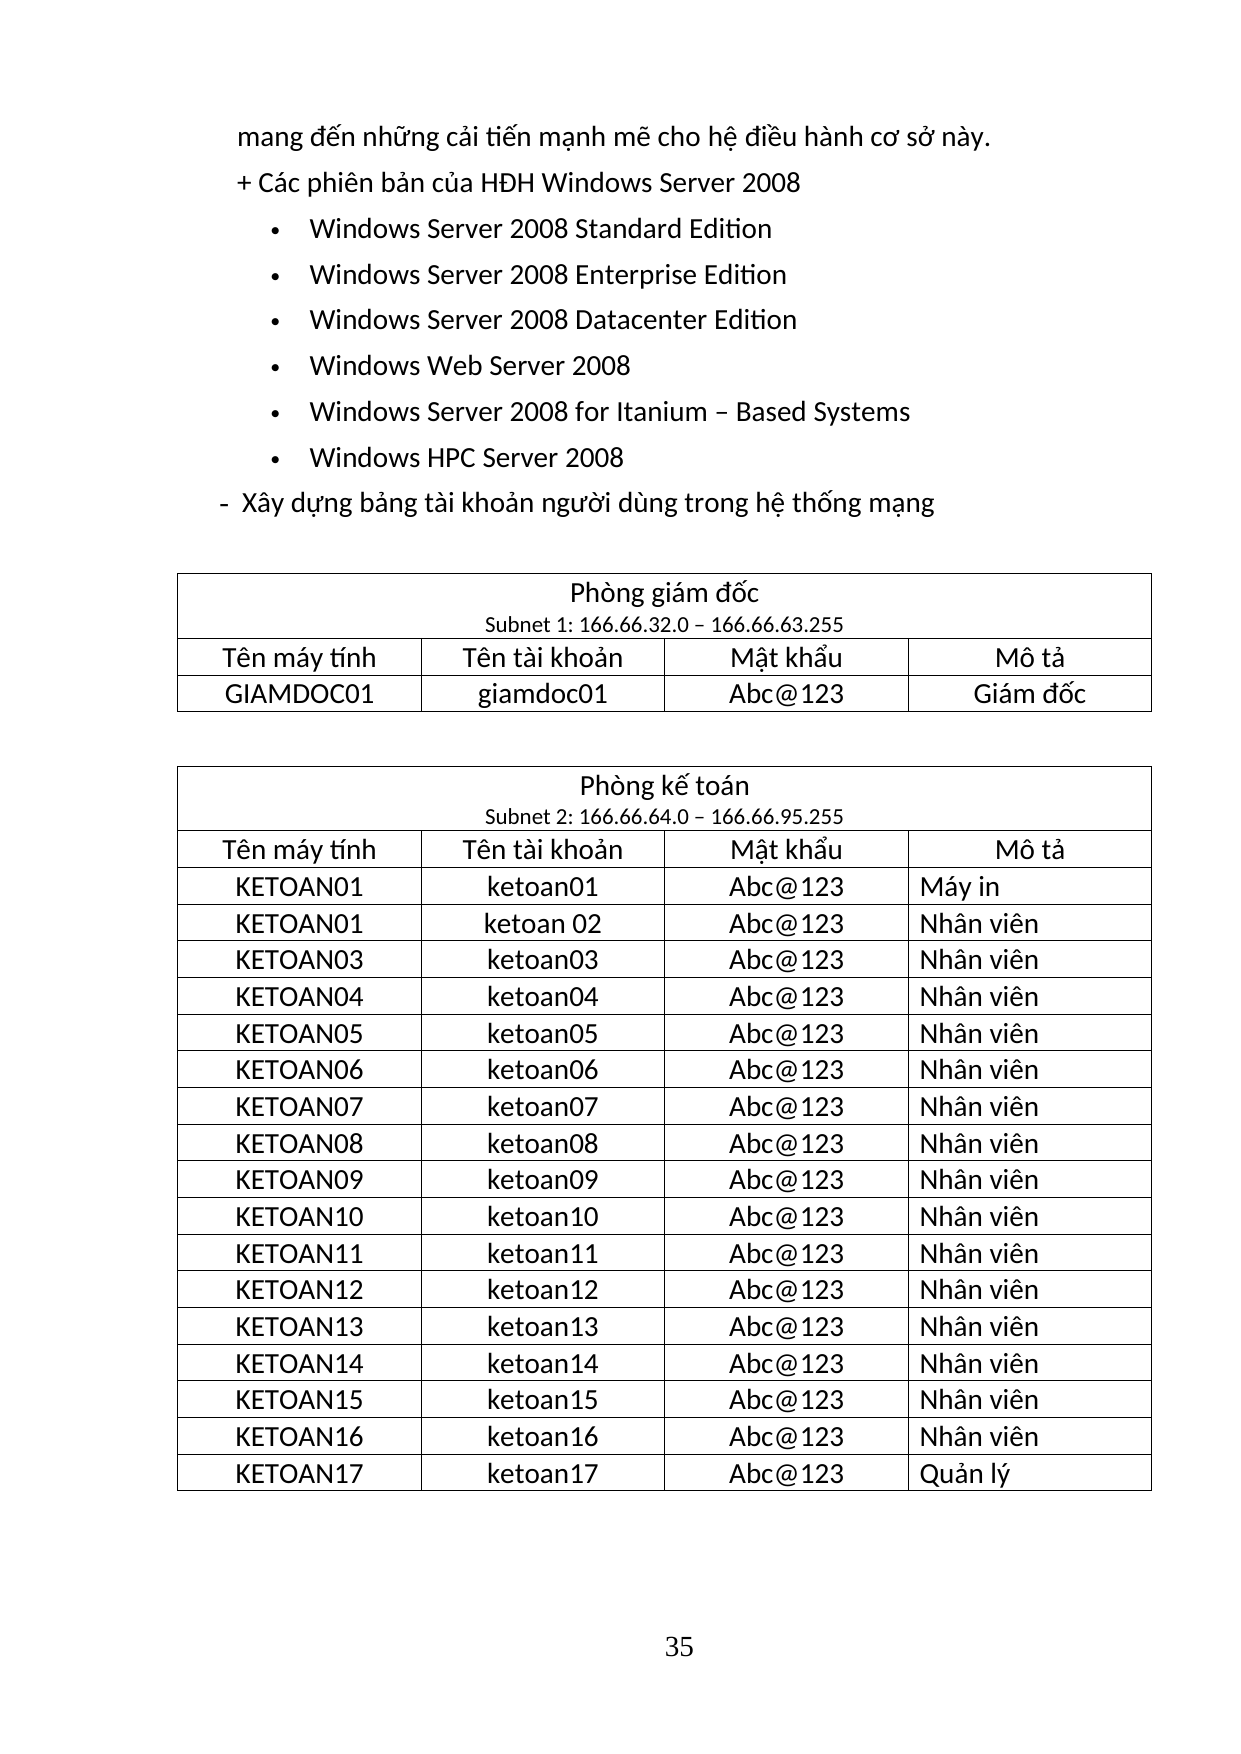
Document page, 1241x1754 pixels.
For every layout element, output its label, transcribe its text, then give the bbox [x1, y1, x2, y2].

table_cell KETOAN12 [178, 1271, 421, 1307]
table_cell Abc@123 [665, 905, 908, 940]
text + Các phiên bản của HĐH Windows Server 2008 [237, 164, 1152, 200]
list Xây dựng bảng tài khoản người dùng trong hệ thống mạng [219, 484, 1152, 520]
table_cell Abc@123 [665, 1271, 908, 1307]
table_cell Nhân viên [909, 1345, 1151, 1380]
table_cell KETOAN09 [178, 1161, 421, 1197]
table_cell KETOAN08 [178, 1125, 421, 1160]
table_cell Abc@123 [665, 676, 908, 711]
table_cell Nhân viên [909, 941, 1151, 977]
table_cell KETOAN04 [178, 978, 421, 1014]
table_cell Nhân viên [909, 1235, 1151, 1270]
table_cell Abc@123 [665, 1418, 908, 1454]
list Windows HPC Server 2008 [272, 439, 1152, 474]
table_cell ketoan17 [422, 1455, 664, 1490]
table_cell Abc@123 [665, 1198, 908, 1234]
table_cell Quản lý [909, 1455, 1151, 1490]
table_cell KETOAN05 [178, 1015, 421, 1050]
table_cell KETOAN14 [178, 1345, 421, 1380]
table_cell KETOAN07 [178, 1088, 421, 1124]
table_cell ketoan07 [422, 1088, 664, 1124]
table_cell ketoan11 [422, 1235, 664, 1270]
table_cell ketoan04 [422, 978, 664, 1014]
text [237, 118, 1099, 154]
table_cell KETOAN17 [178, 1455, 421, 1490]
table_cell Nhân viên [909, 905, 1151, 940]
list Windows Server 2008 for Itanium – Based Systems [272, 393, 1152, 429]
table_cell Nhân viên [909, 1088, 1151, 1124]
table_cell Nhân viên [909, 1161, 1151, 1197]
table_cell Abc@123 [665, 1308, 908, 1344]
table_cell Abc@123 [665, 1455, 908, 1490]
table_cell KETOAN11 [178, 1235, 421, 1270]
table_cell Máy in [909, 868, 1151, 904]
table_cell Nhân viên [909, 1308, 1151, 1344]
table_cell Nhân viên [909, 1271, 1151, 1307]
table_cell ketoan 02 [422, 905, 664, 940]
table_cell ketoan09 [422, 1161, 664, 1197]
table_cell KETOAN06 [178, 1051, 421, 1087]
list Windows Server 2008 Standard Edition [272, 210, 1152, 246]
table_cell ketoan13 [422, 1308, 664, 1344]
table_cell Abc@123 [665, 1235, 908, 1270]
table_cell KETOAN16 [178, 1418, 421, 1454]
table_cell KETOAN03 [178, 941, 421, 977]
table_cell Abc@123 [665, 941, 908, 977]
table_cell ketoan03 [422, 941, 664, 977]
list Windows Server 2008 Datacenter Edition [272, 301, 1152, 337]
table_cell KETOAN01 [178, 868, 421, 904]
table_cell KETOAN13 [178, 1308, 421, 1344]
table_cell Mô tả [909, 639, 1151, 674]
table_cell Abc@123 [665, 1381, 908, 1417]
table_cell Nhân viên [909, 978, 1151, 1014]
table_cell Abc@123 [665, 1088, 908, 1124]
table_cell Tên tài khoản [422, 831, 664, 867]
table_cell ketoan12 [422, 1271, 664, 1307]
table_cell Nhân viên [909, 1418, 1151, 1454]
table_cell Abc@123 [665, 978, 908, 1014]
table_cell ketoan01 [422, 868, 664, 904]
table_cell Abc@123 [665, 1015, 908, 1050]
table_cell Abc@123 [665, 1051, 908, 1087]
table_cell Tên máy tính [178, 639, 421, 674]
table_cell giamdoc01 [422, 676, 664, 711]
table_cell KETOAN10 [178, 1198, 421, 1234]
table_cell ketoan08 [422, 1125, 664, 1160]
table_cell ketoan05 [422, 1015, 664, 1050]
table_cell ketoan06 [422, 1051, 664, 1087]
table_cell Abc@123 [665, 868, 908, 904]
table_cell Nhân viên [909, 1015, 1151, 1050]
table_cell Mật khẩu [665, 831, 908, 867]
table_cell Abc@123 [665, 1125, 908, 1160]
table_cell ketoan14 [422, 1345, 664, 1380]
table_cell ketoan16 [422, 1418, 664, 1454]
list Windows Server 2008 Enterprise Edition [272, 256, 1152, 291]
table_cell Nhân viên [909, 1051, 1151, 1087]
table_cell Nhân viên [909, 1198, 1151, 1234]
table_cell Abc@123 [665, 1345, 908, 1380]
list Windows Web Server 2008 [272, 347, 1152, 383]
table_cell Mô tả [909, 831, 1151, 867]
table_cell Abc@123 [665, 1161, 908, 1197]
table_cell ketoan10 [422, 1198, 664, 1234]
table_cell Tên tài khoản [422, 639, 664, 674]
table_cell KETOAN15 [178, 1381, 421, 1417]
table_cell ketoan15 [422, 1381, 664, 1417]
table_cell Tên máy tính [178, 831, 421, 867]
table_header Phòng kế toán Subnet 2: 166.66.64.0 – 166.66.95.255 [178, 767, 1151, 830]
table_cell Nhân viên [909, 1381, 1151, 1417]
table_cell Giám đốc [909, 676, 1151, 711]
table_cell Mật khẩu [665, 639, 908, 674]
table_cell Nhân viên [909, 1125, 1151, 1160]
table_cell KETOAN01 [178, 905, 421, 940]
table_cell GIAMDOC01 [178, 676, 421, 711]
table_header Phòng giám đốc Subnet 1: 166.66.32.0 – 166.66.63.255 [178, 574, 1151, 638]
